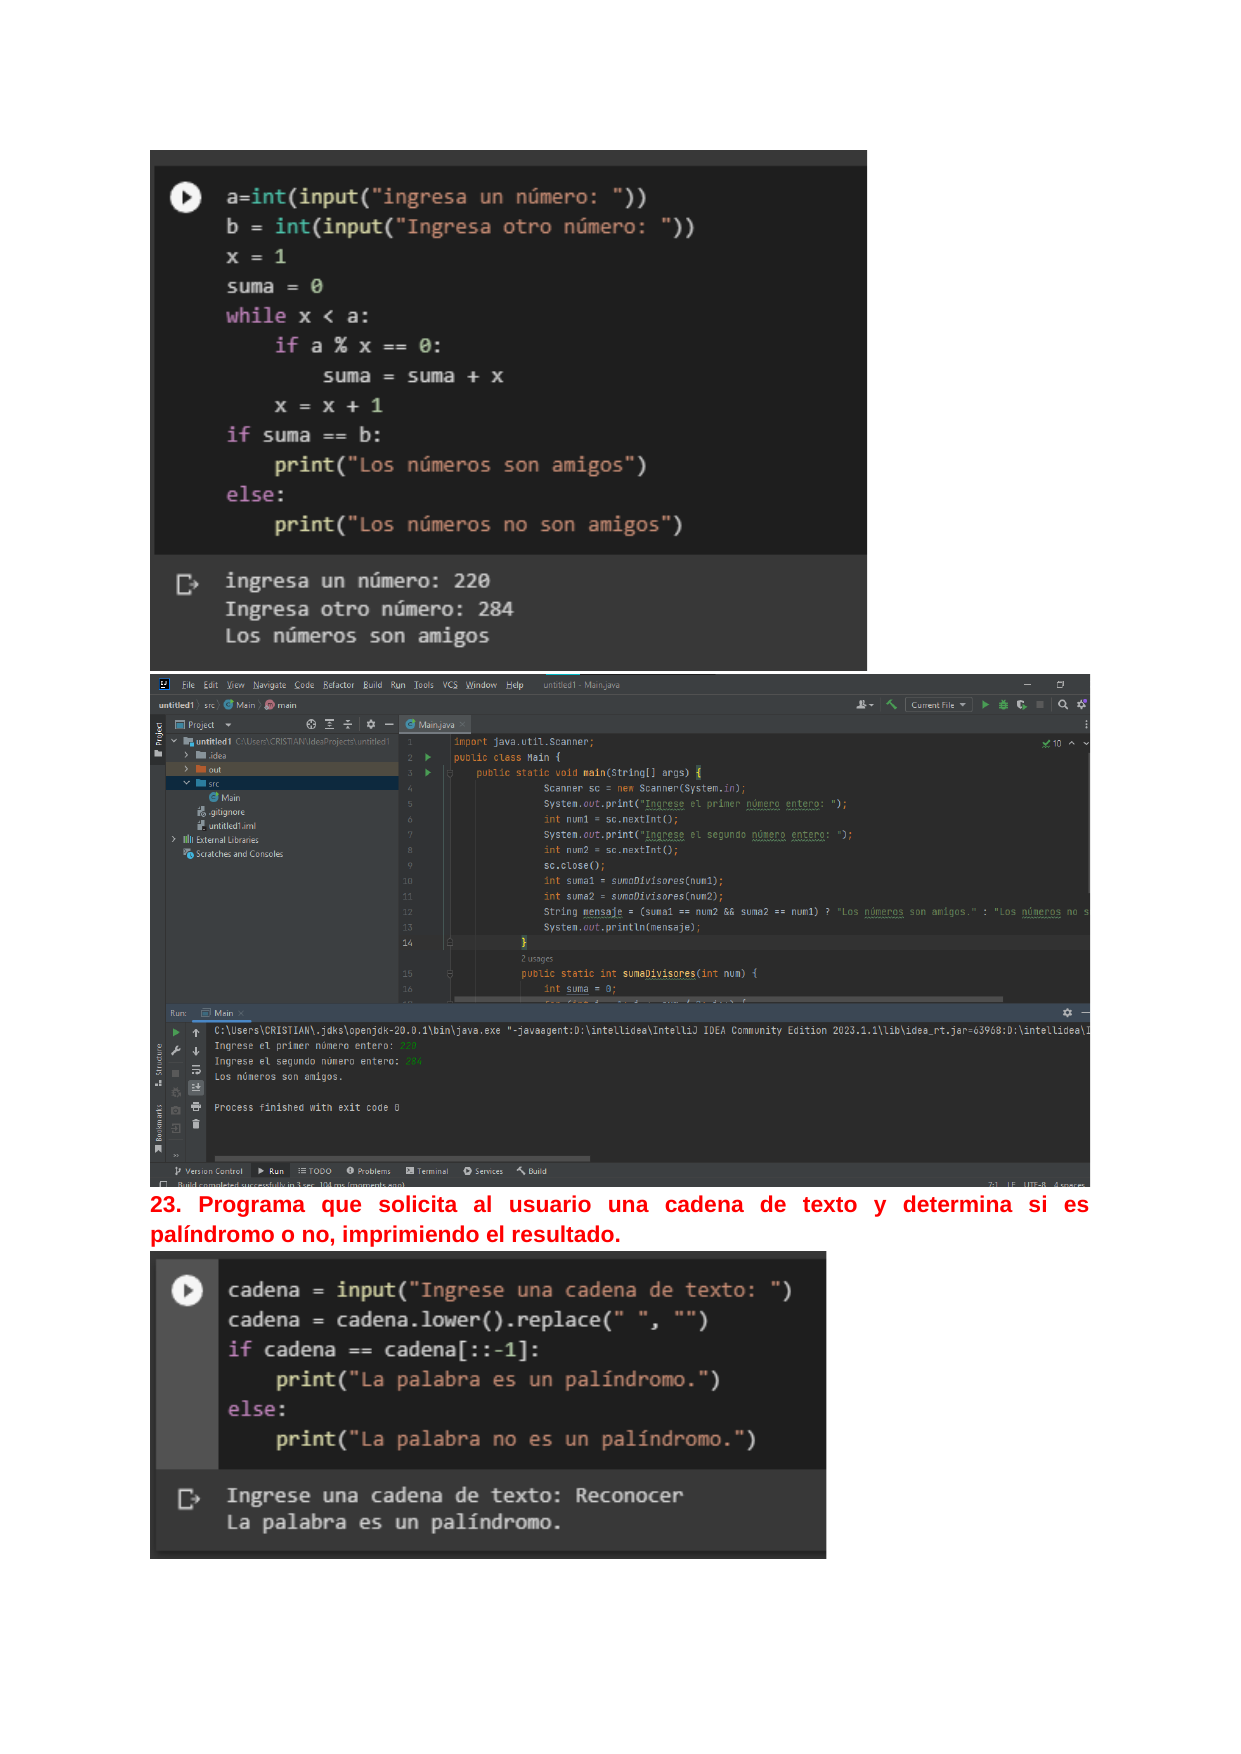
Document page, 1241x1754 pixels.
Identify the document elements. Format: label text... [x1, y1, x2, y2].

picture [150, 150, 868, 671]
picture [150, 674, 1091, 1187]
picture [150, 1251, 827, 1559]
text 23. Programa que solicita al usuario una cadena de texto y determina si es palíndromo o no, imprimiendo el resultado. [150, 1191, 1090, 1247]
